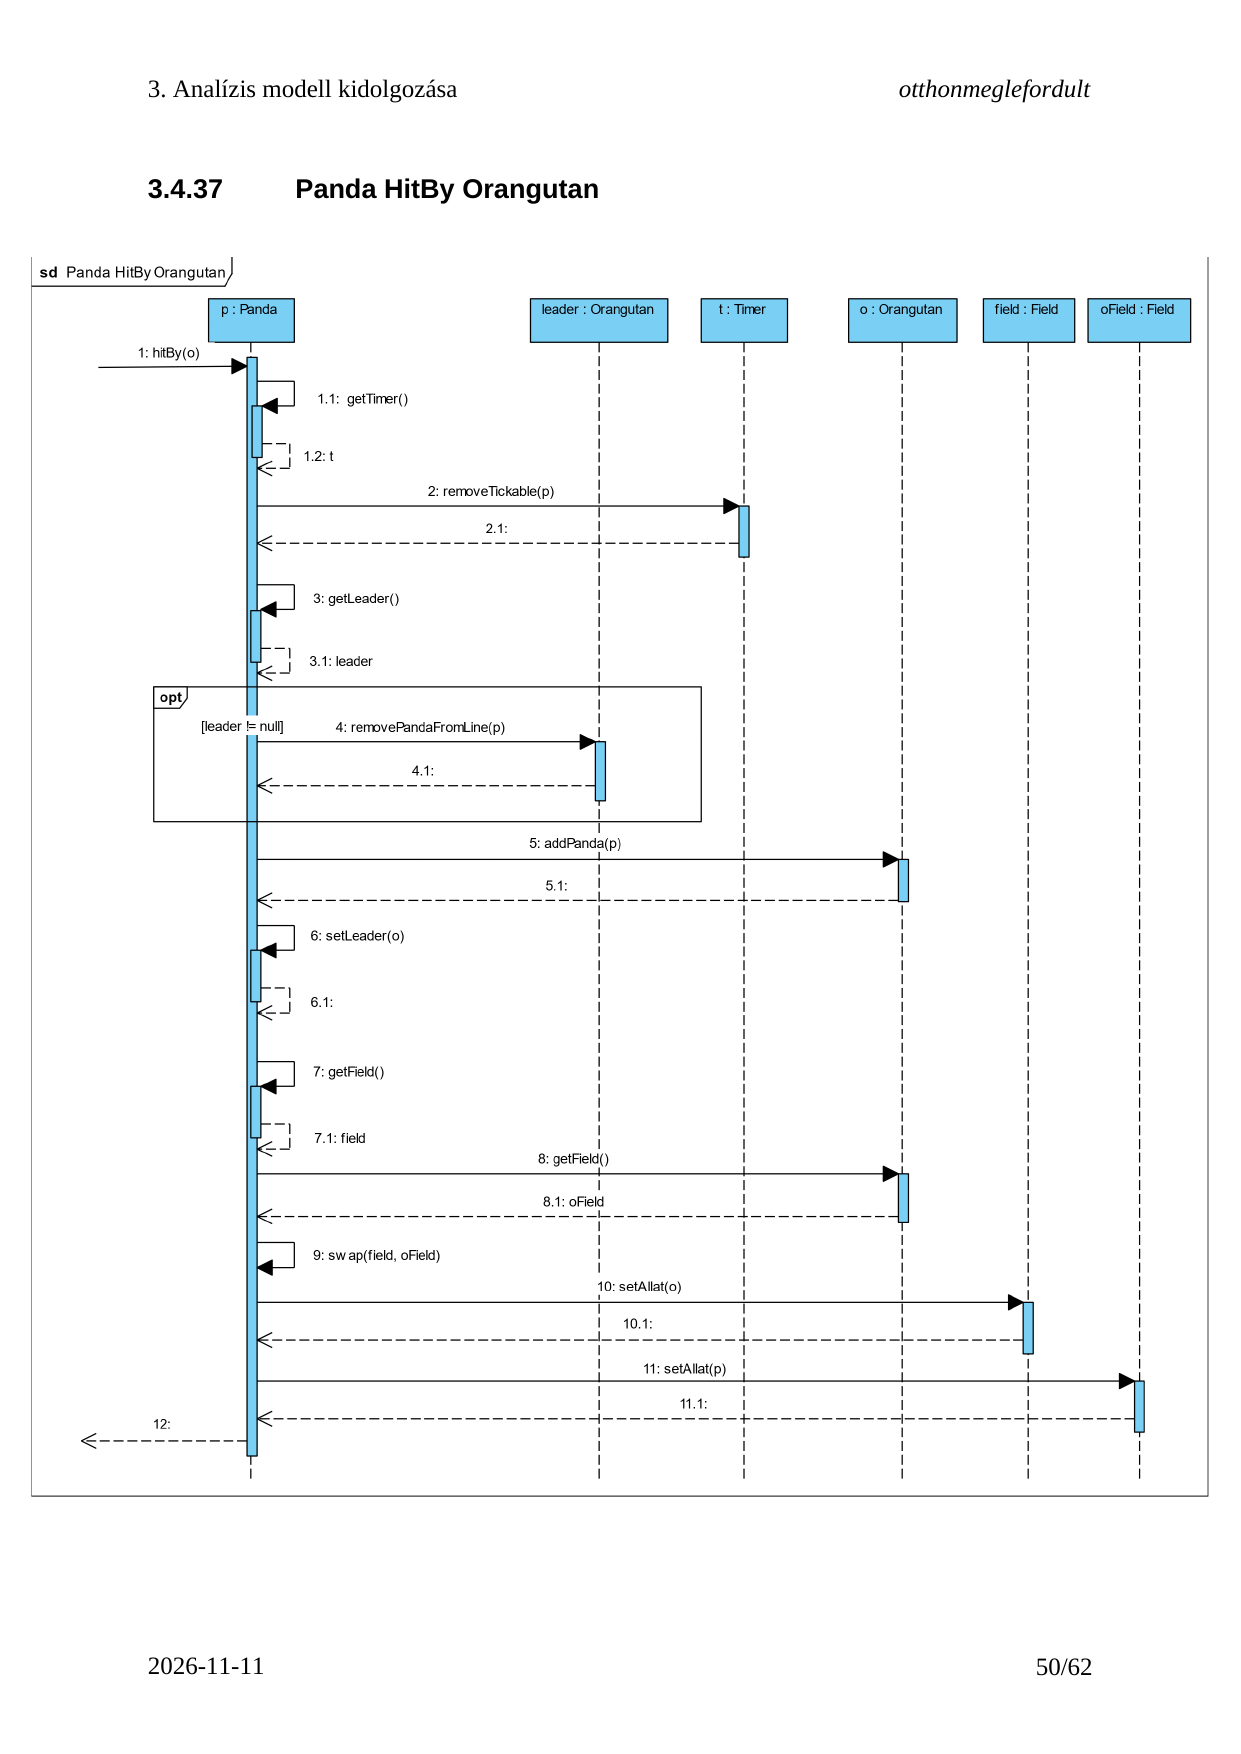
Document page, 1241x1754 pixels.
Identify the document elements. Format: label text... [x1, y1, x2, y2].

picture [31, 257, 1209, 1497]
subtitle Panda HitBy Orangutan [148, 173, 1093, 204]
